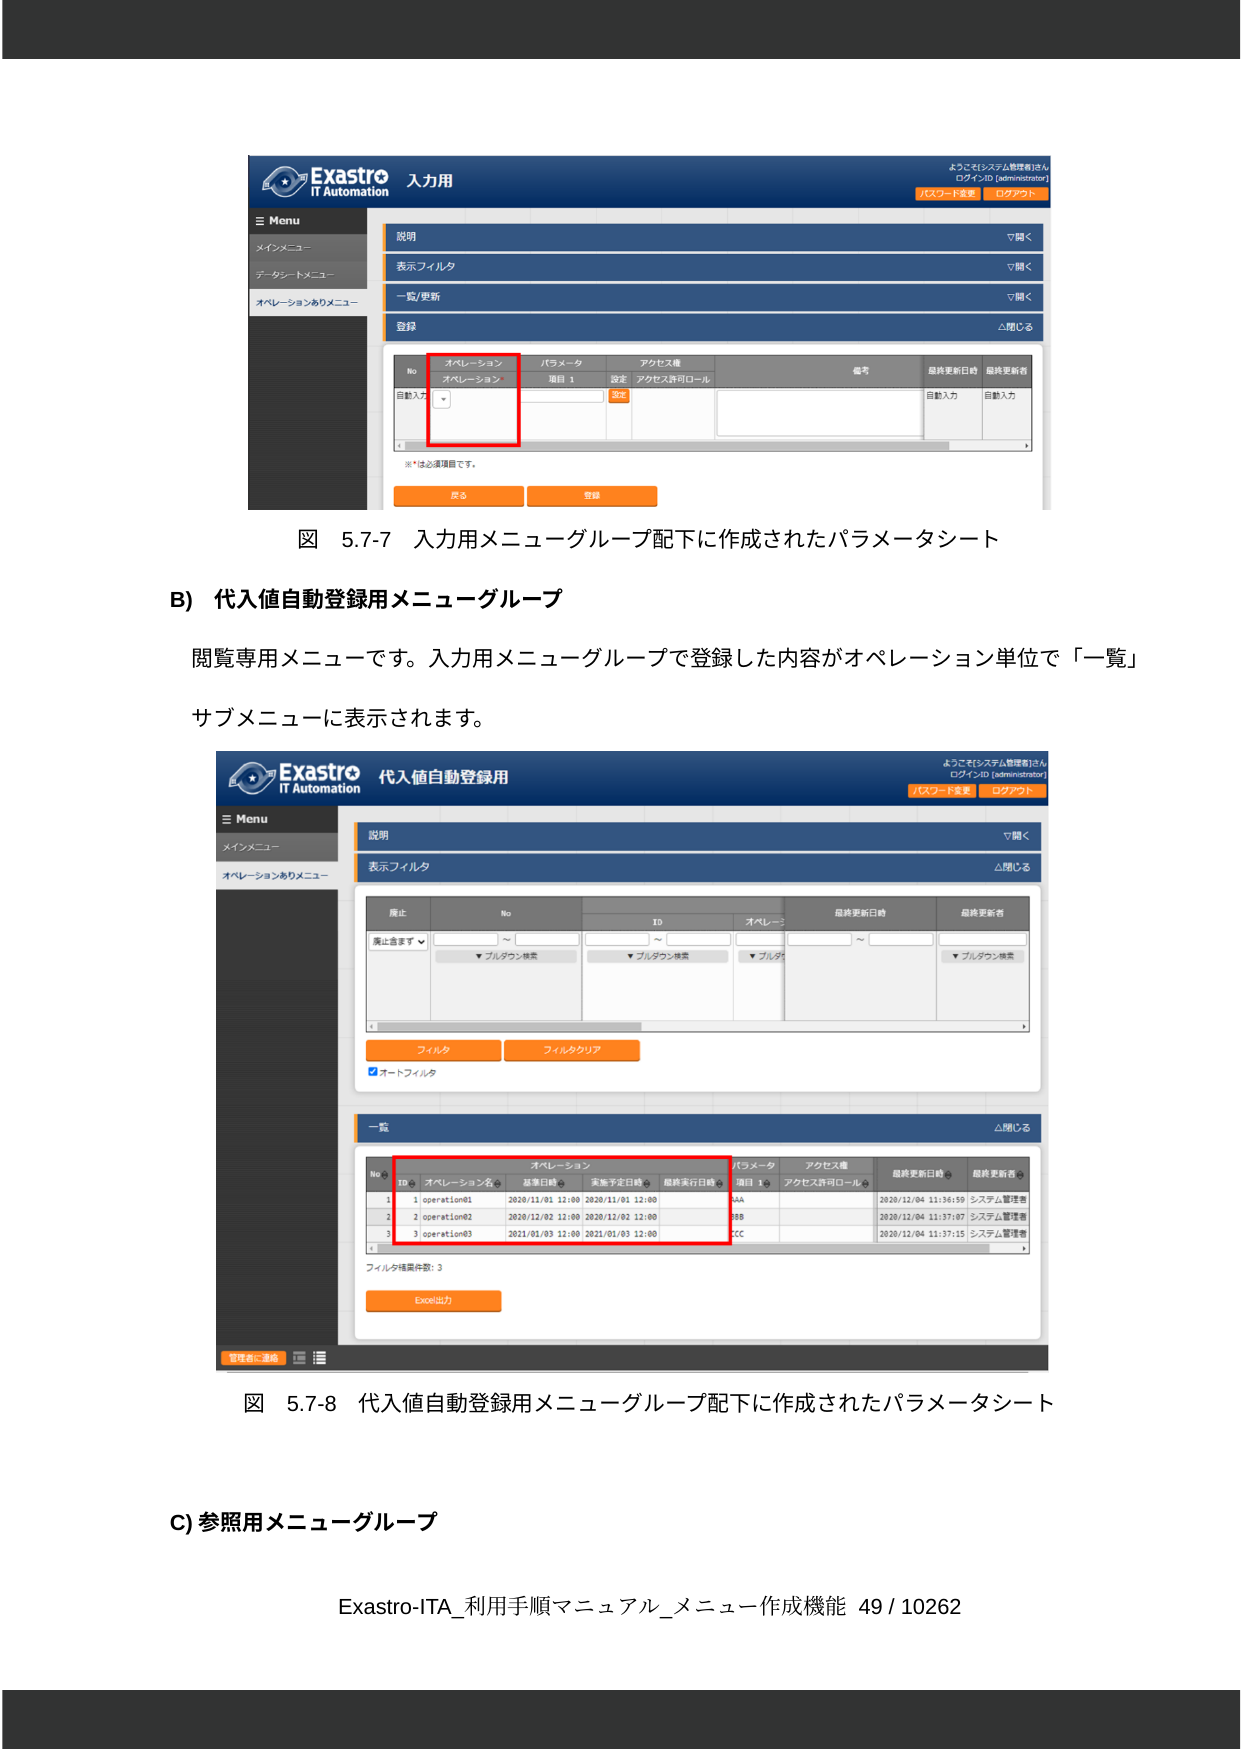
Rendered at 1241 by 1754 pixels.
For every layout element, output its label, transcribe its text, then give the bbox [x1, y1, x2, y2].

text 図 5.7-7 入力用メニューグループ配下に作成されたパラメータシート [148, 508, 1152, 568]
text 閲覧専用メニューです。入力用メニューグループで登録した内容がオペレーション単位で「一覧」サブメニューに表示されます。 [191, 627, 1152, 746]
picture [2, 1690, 1241, 1749]
text B) 代入値自動登録用メニューグループ [169, 568, 1152, 627]
picture [216, 751, 1049, 1373]
picture [248, 155, 1052, 510]
text C) 参照用メニューグループ [169, 1491, 1152, 1551]
text 図 5.7-8 代入値自動登録用メニューグループ配下に作成されたパラメータシート [148, 1372, 1152, 1432]
picture [2, 0, 1241, 59]
